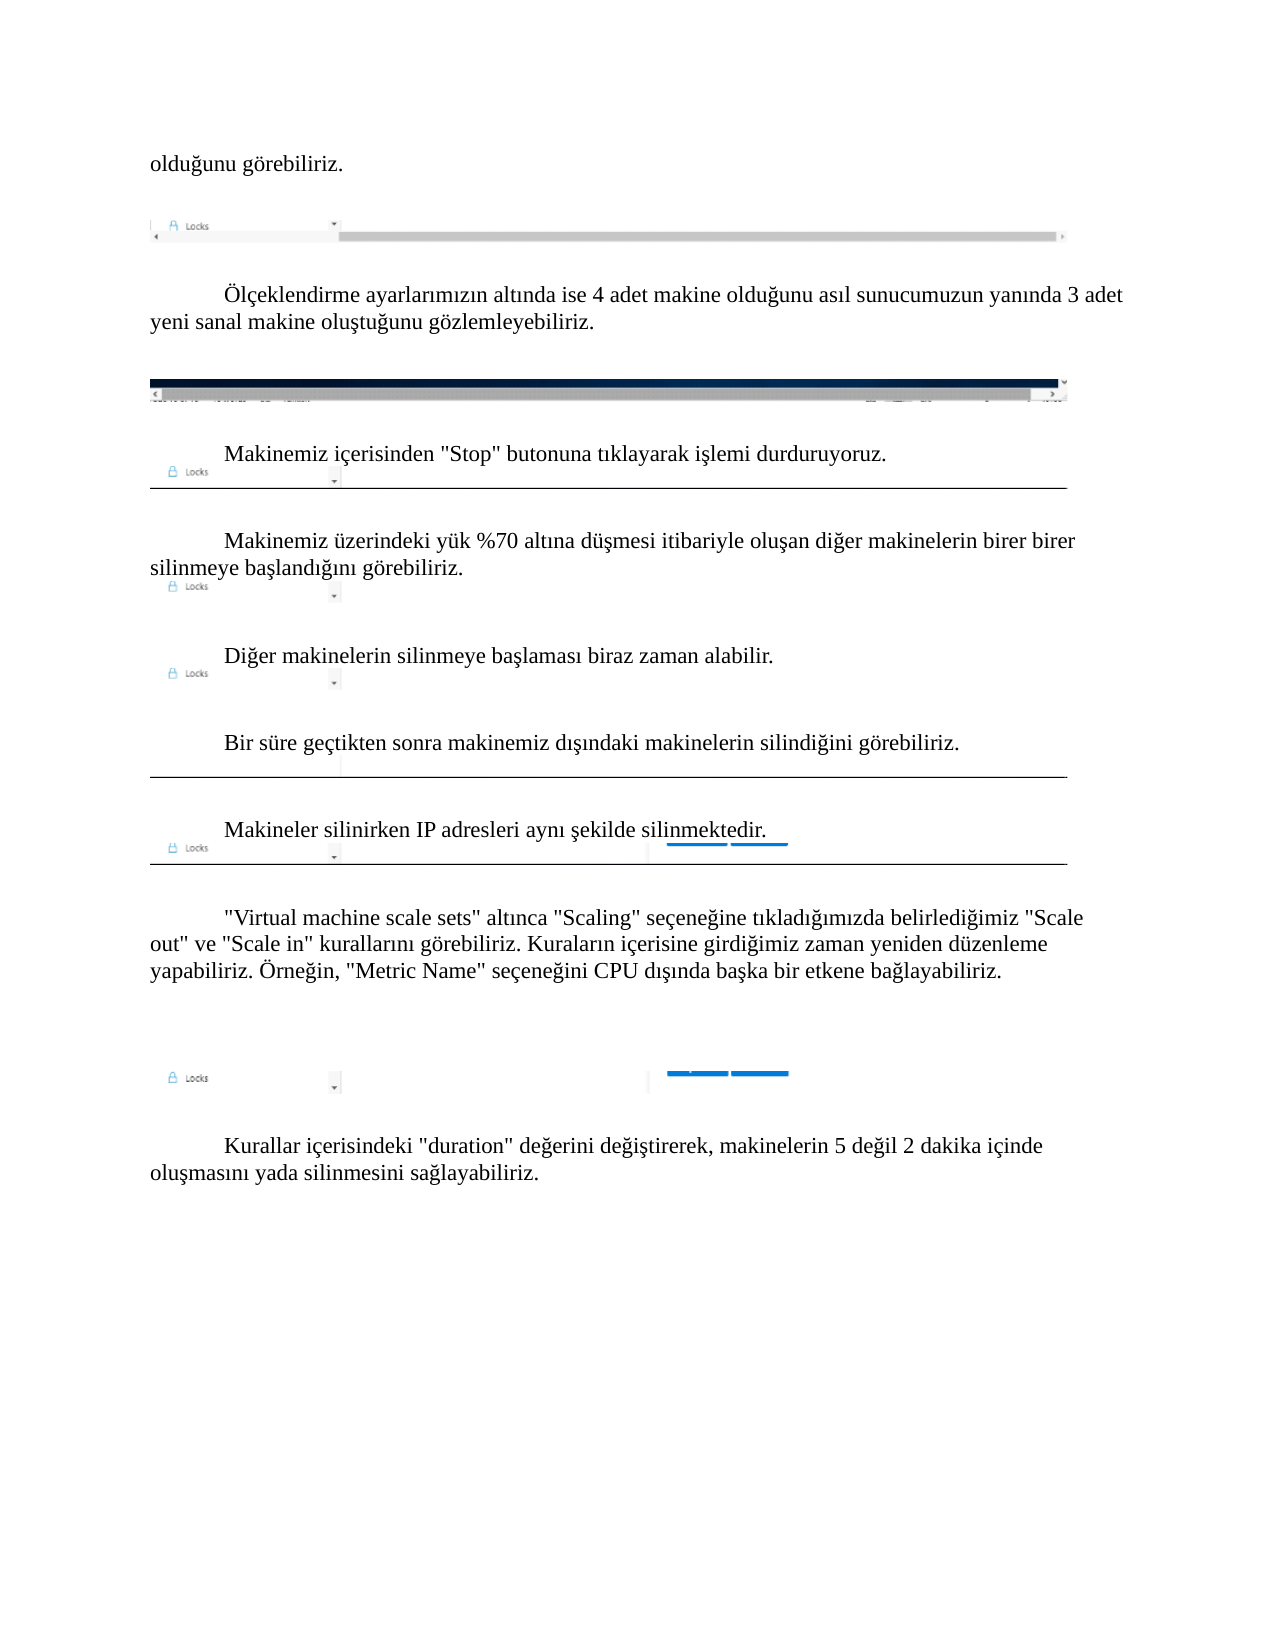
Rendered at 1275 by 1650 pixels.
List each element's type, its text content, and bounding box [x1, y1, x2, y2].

text Kurallar içerisindeki "duration" değerini değiştirerek, makinelerin 5 değil 2 dakika içinde oluşmasını yada silinmesini sağlayabiliriz. [150, 1132, 1125, 1186]
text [150, 150, 1125, 177]
text Makineler silinirken IP adresleri aynı şekilde silinmektedir. [150, 816, 1125, 843]
text Bir süre geçtikten sonra makinemiz dışındaki makinelerin silindiğini görebiliriz. [150, 729, 1125, 756]
text "Virtual machine scale sets" altınca "Scaling" seçeneğine tıkladığımızda belirlediğimiz "Scale out" ve "Scale in" kurallarını görebiliriz. Kuraların içerisine girdiğimiz zaman yeniden düzenleme yapabiliriz. Örneğin, "Metric Name" seçeneğini CPU dışında başka bir etkene bağlayabiliriz. [150, 903, 1125, 984]
text Makinemiz içerisinden "Stop" butonuna tıklayarak işlemi durduruyoruz. [150, 440, 1125, 467]
text Diğer makinelerin silinmeye başlaması biraz zaman alabilir. [150, 641, 1125, 668]
text Ölçeklendirme ayarlarımızın altında ise 4 adet makine olduğunu asıl sunucumuzun yanında 3 adet yeni sanal makine oluştuğunu gözlemleyebiliriz. [150, 281, 1125, 335]
text Makinemiz üzerindeki yük %70 altına düşmesi itibariyle oluşan diğer makinelerin birer birer silinmeye başlandığını görebiliriz. [150, 527, 1125, 581]
